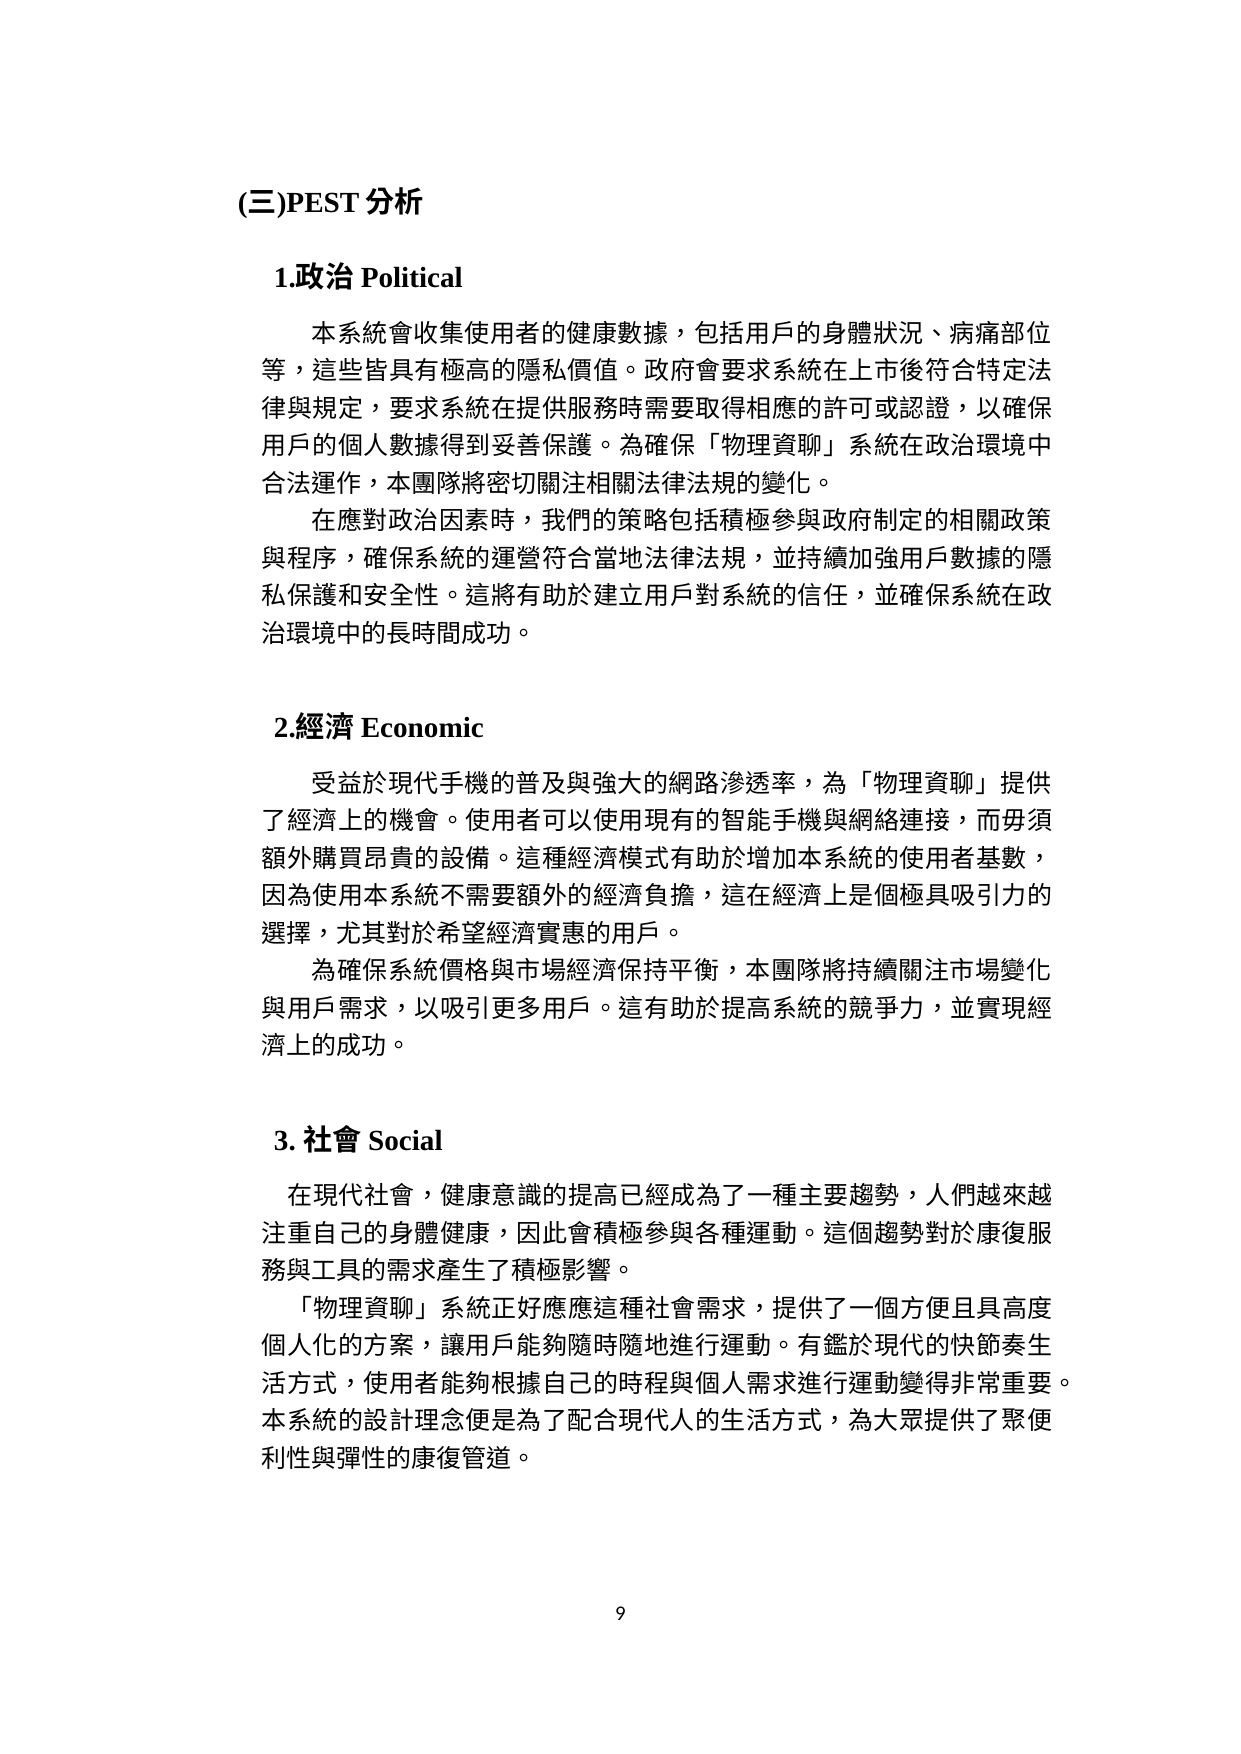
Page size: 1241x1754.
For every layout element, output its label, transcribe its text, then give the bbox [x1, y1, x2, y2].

text 1.政治 Political [187, 237, 1053, 312]
text 在現代社會，健康意識的提高已經成為了一種主要趨勢，人們越來越注重自己的身體健康，因此會積極參與各種運動。這個趨勢對於康復服務與工具的需求產生了積極影響。 [261, 1175, 1053, 1287]
text 在應對政治因素時，我們的策略包括積極參與政府制定的相關政策與程序，確保系統的運營符合當地法律法規，並持續加強用戶數據的隱私保護和安全性。這將有助於建立用戶對系統的信任，並確保系統在政治環境中的長時間成功。 [261, 500, 1053, 650]
text 為確保系統價格與市場經濟保持平衡，本團隊將持續關注市場變化與用戶需求，以吸引更多用戶。這有助於提高系統的競爭力，並實現經濟上的成功。 [261, 950, 1053, 1062]
text (三)PEST分析 [187, 162, 1053, 237]
text 2.經濟 Economic [187, 687, 1053, 762]
text 受益於現代手機的普及與強大的網路滲透率，為「物理資聊」提供了經濟上的機會。使用者可以使用現有的智能手機與網絡連接，而毋須額外購買昂貴的設備。這種經濟模式有助於增加本系統的使用者基數，因為使用本系統不需要額外的經濟負擔，這在經濟上是個極具吸引力的選擇，尤其對於希望經濟實惠的用戶。 [261, 762, 1053, 950]
list 3. 社會 Social [187, 1100, 1053, 1175]
text 本系統會收集使用者的健康數據，包括用戶的身體狀況、病痛部位等，這些皆具有極高的隱私價值。政府會要求系統在上市後符合特定法律與規定，要求系統在提供服務時需要取得相應的許可或認證，以確保用戶的個人數據得到妥善保護。為確保「物理資聊」系統在政治環境中合法運作，本團隊將密切關注相關法律法規的變化。 [261, 312, 1053, 500]
text 「物理資聊」系統正好應應這種社會需求，提供了一個方便且具高度個人化的方案，讓用戶能夠隨時隨地進行運動。有鑑於現代的快節奏生活方式，使用者能夠根據自己的時程與個人需求進行運動變得非常重要。本系統的設計理念便是為了配合現代人的生活方式，為大眾提供了聚便利性與彈性的康復管道。 [261, 1287, 1053, 1475]
